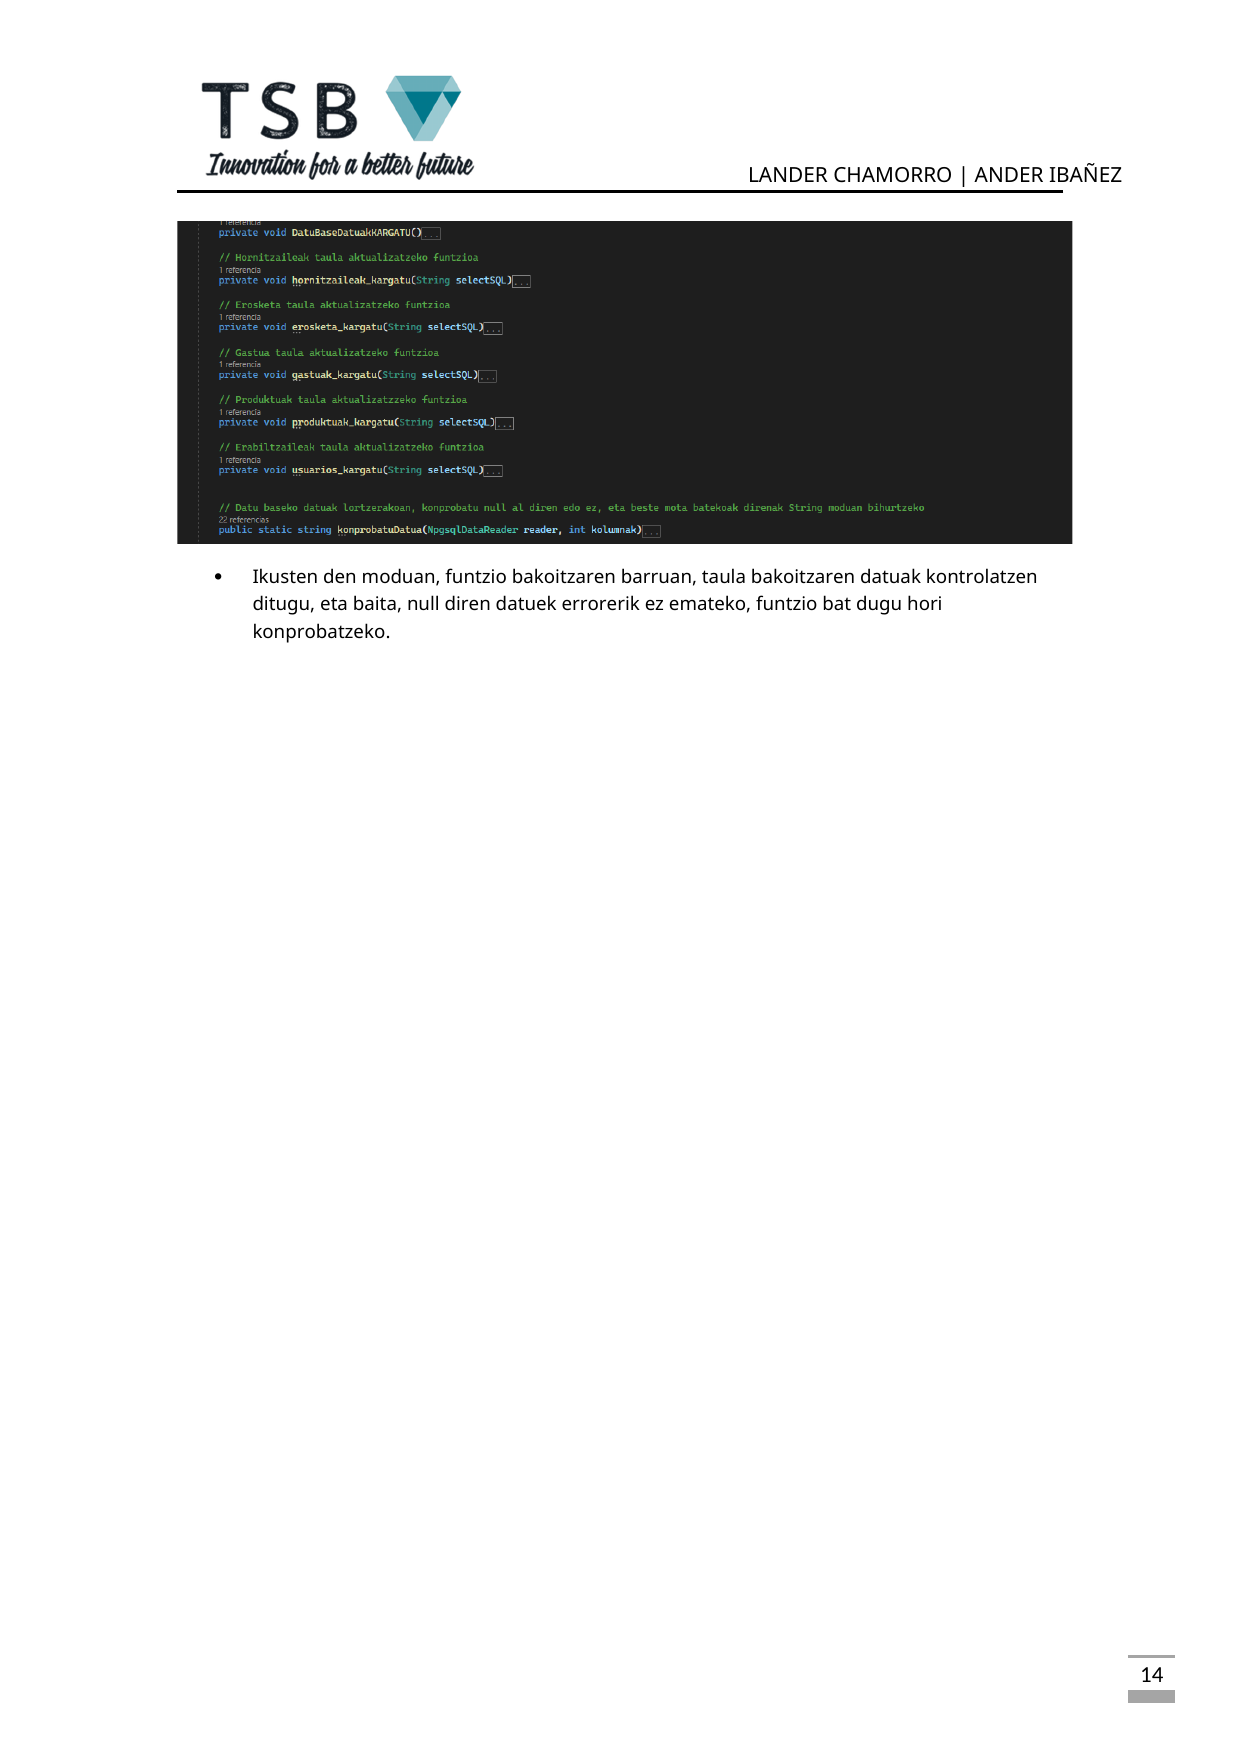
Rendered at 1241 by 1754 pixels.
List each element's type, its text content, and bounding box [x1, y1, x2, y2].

picture [177, 221, 1073, 544]
list Ikusten den moduan, funtzio bakoitzaren barruan, taula bakoitzaren datuak kontrolatzen ditugu, eta baita, null diren datuek errorerik ez emateko, funtzio bat dugu hori konprobatzeko. [215, 563, 1063, 643]
picture [177, 73, 501, 182]
